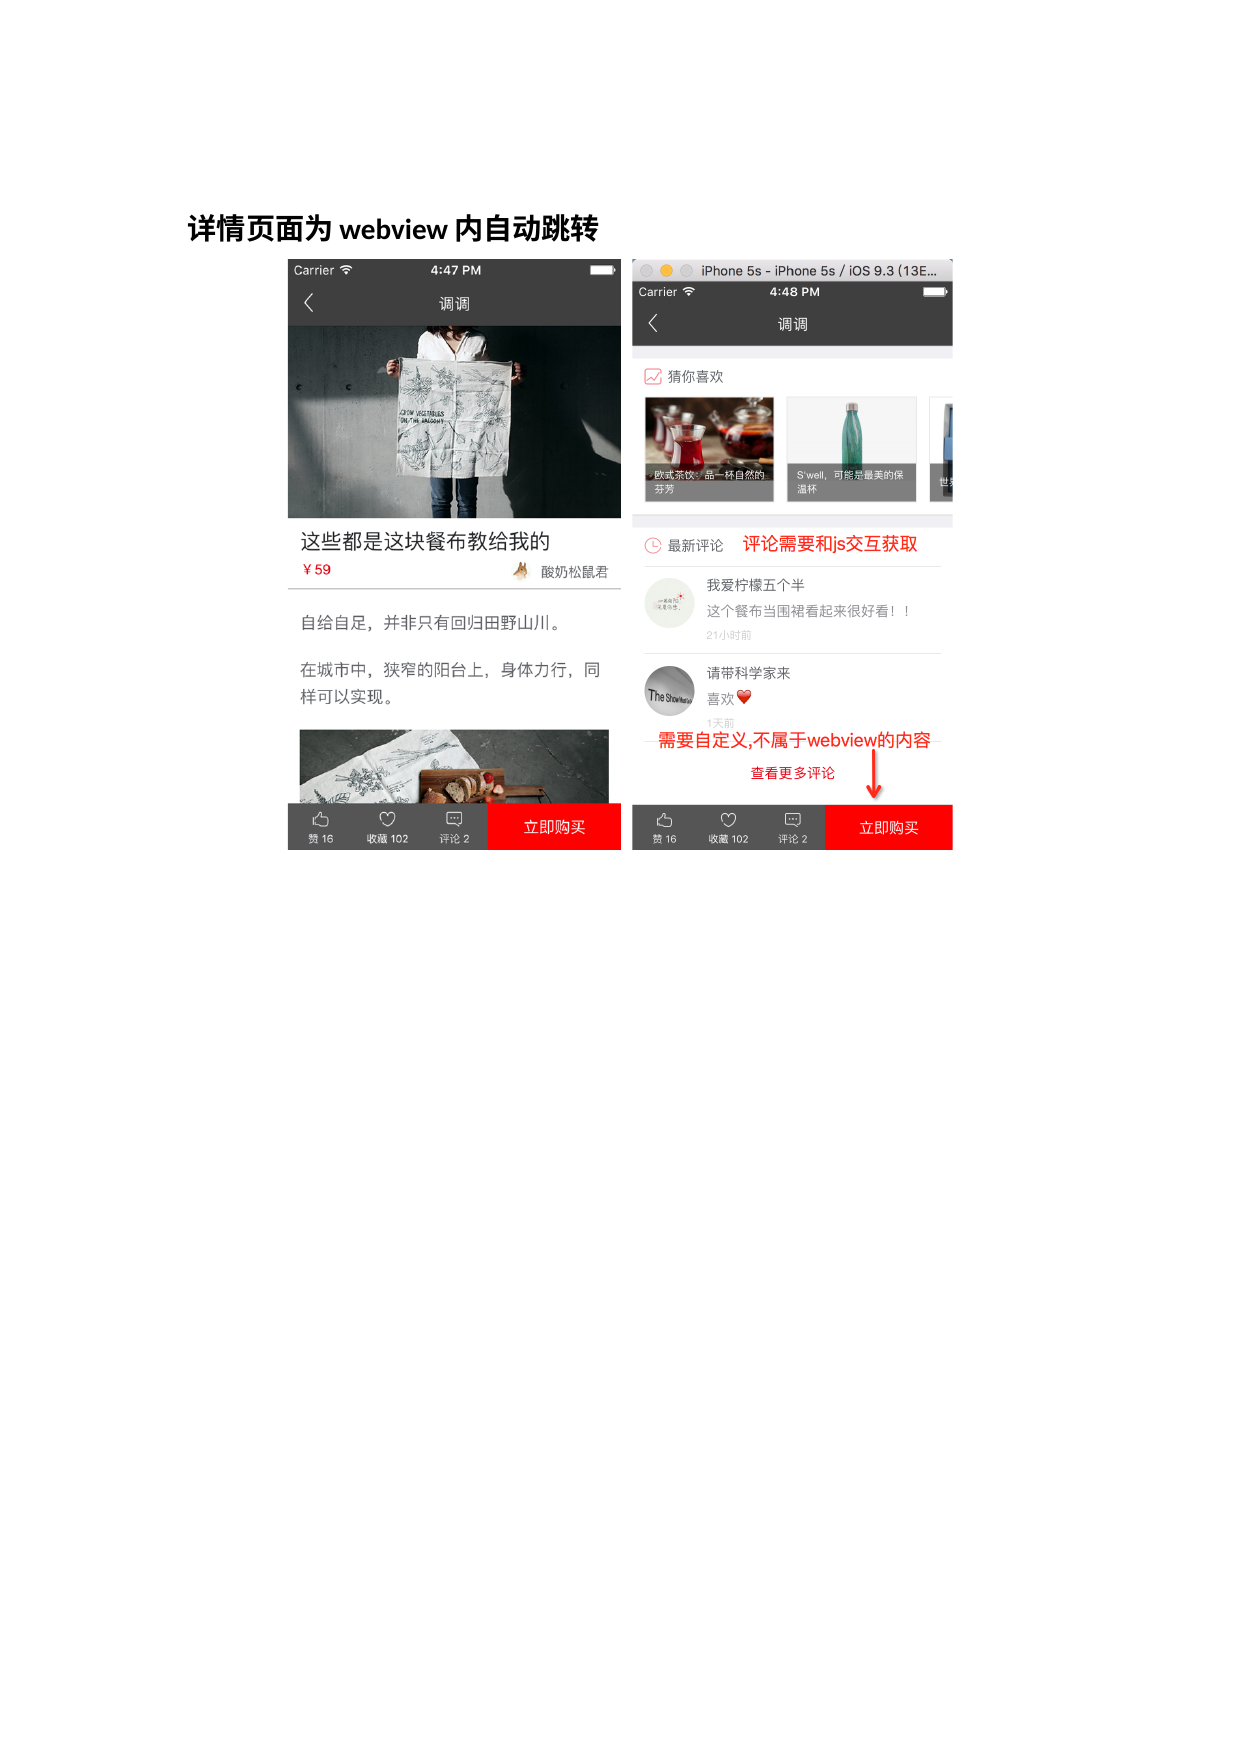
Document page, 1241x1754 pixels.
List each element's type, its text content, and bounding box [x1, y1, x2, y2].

picture [287, 259, 621, 850]
picture [632, 259, 953, 850]
text 详情页面为webview内自动跳转 [187, 194, 1053, 259]
